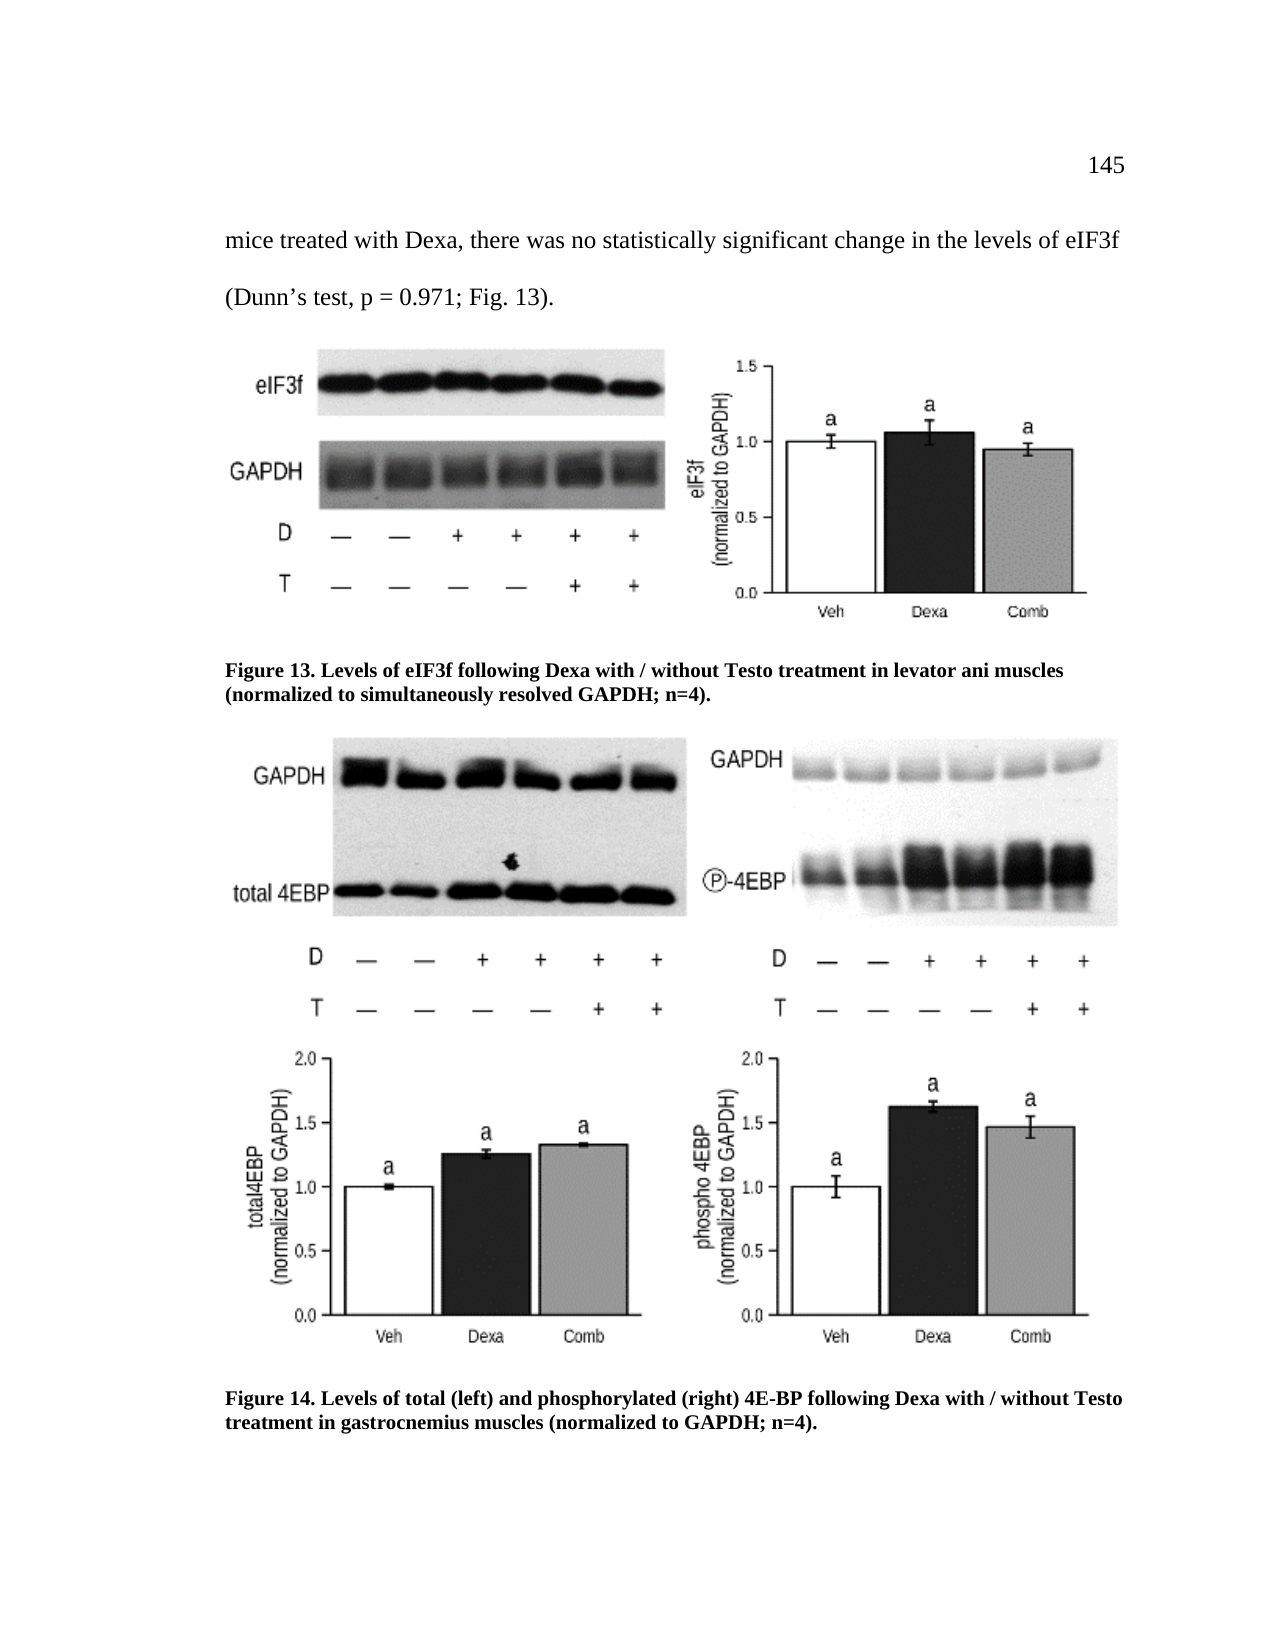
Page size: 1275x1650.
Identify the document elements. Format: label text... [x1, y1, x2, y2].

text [225, 225, 1125, 311]
text Figure 13. Levels of eIF3f following Dexa with / without Testo treatment in levator ani muscles (normalized to simultaneously resolved GAPDH; n=4). [225, 658, 1125, 706]
picture [225, 340, 1120, 630]
picture [225, 727, 1125, 1357]
text Figure 14. Levels of total (left) and phosphorylated (right) 4E-BP following Dexa with / without Testo treatment in gastrocnemius muscles (normalized to GAPDH; n=4). [225, 1386, 1125, 1434]
